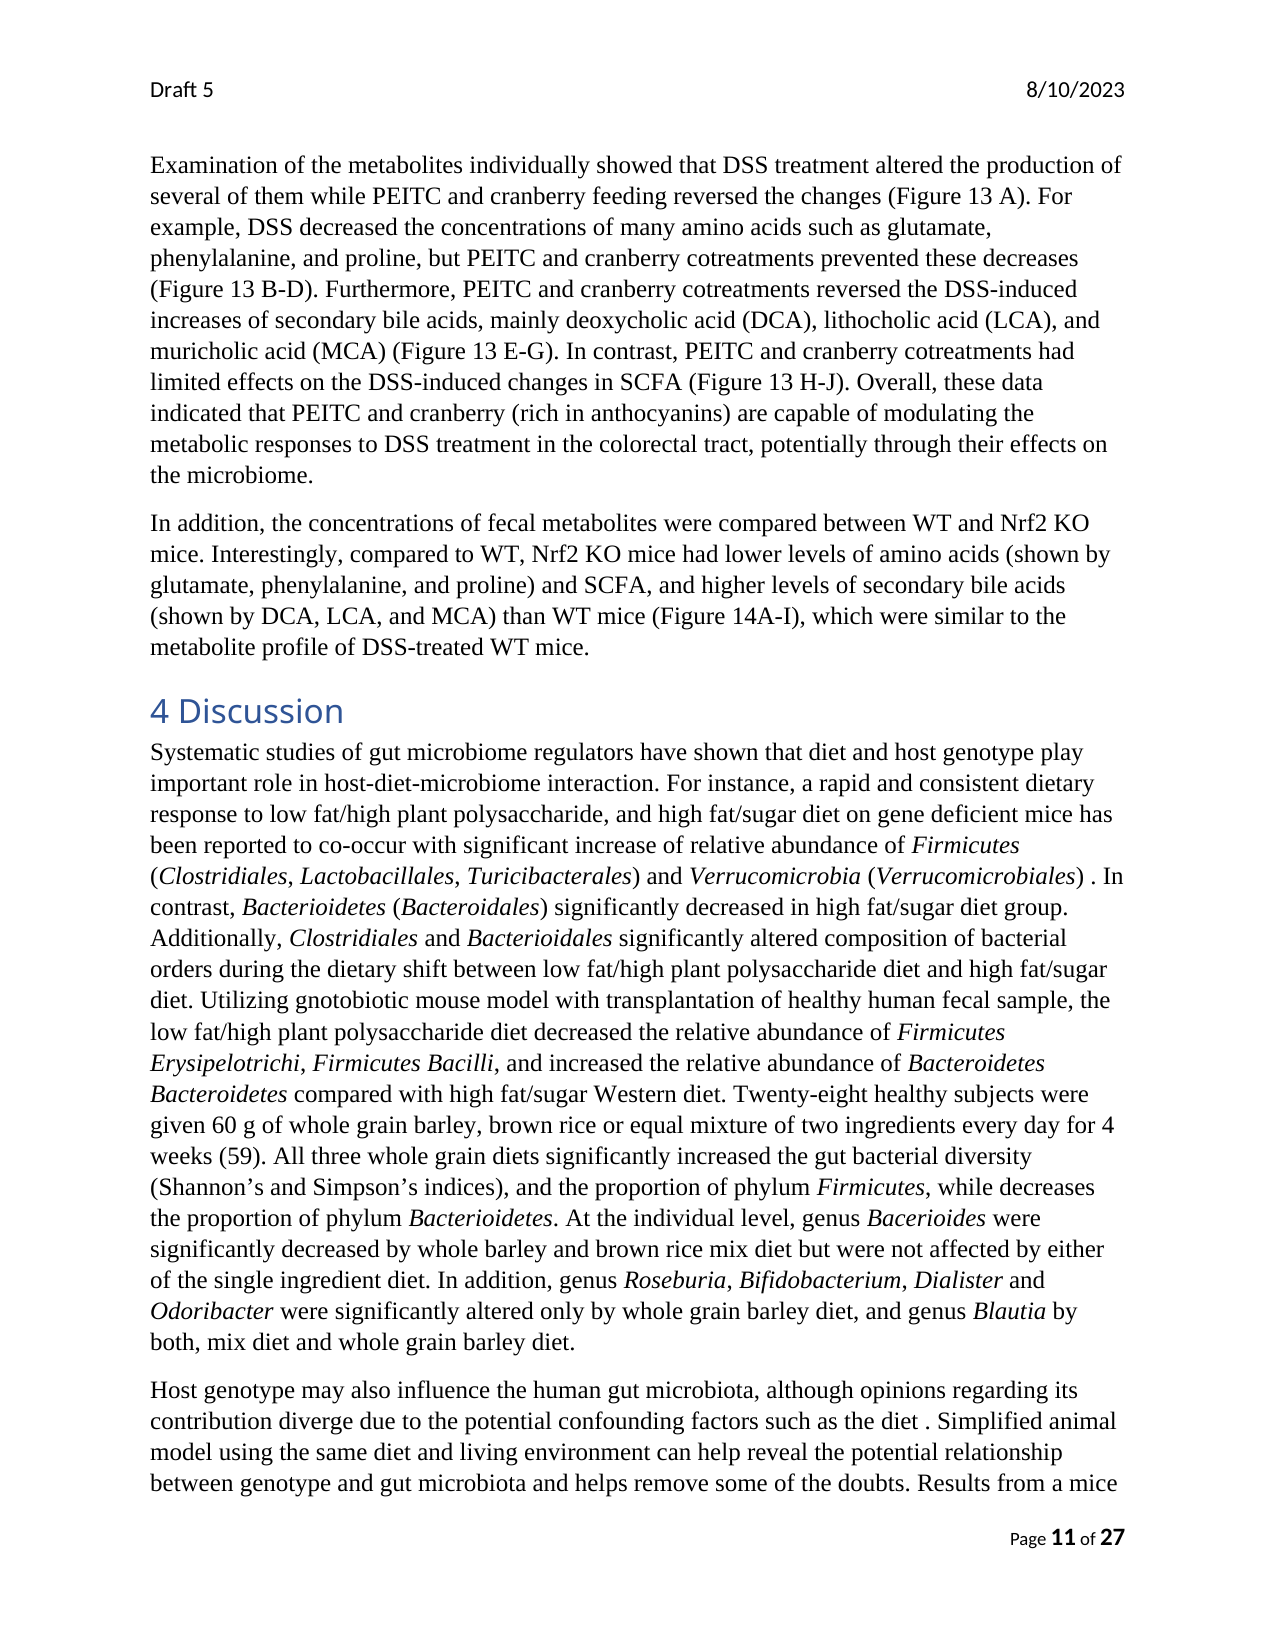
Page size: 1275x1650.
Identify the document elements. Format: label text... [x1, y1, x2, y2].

text Examination of the metabolites individually showed that DSS treatment altered the production of several of them while PEITC and cranberry feeding reversed the changes (Figure 13 A). For example, DSS decreased the concentrations of many amino acids such as glutamate, phenylalanine, and proline, but PEITC and cranberry cotreatments prevented these decreases (Figure 13 B-D). Furthermore, PEITC and cranberry cotreatments reversed the DSS-induced increases of secondary bile acids, mainly deoxycholic acid (DCA), lithocholic acid (LCA), and muricholic acid (MCA) (Figure 13 E-G). In contrast, PEITC and cranberry cotreatments had limited effects on the DSS-induced changes in SCFA (Figure 13 H-J). Overall, these data indicated that PEITC and cranberry (rich in anthocyanins) are capable of modulating the metabolic responses to DSS treatment in the colorectal tract, potentially through their effects on the microbiome. [150, 150, 1125, 489]
text Systematic studies of gut microbiome regulators have shown that diet and host genotype play important role in host-diet-microbiome interaction. For instance, a rapid and consistent dietary response to low fat/high plant polysaccharide, and high fat/sugar diet on gene deficient mice has been reported to co-occur with significant increase of relative abundance of Firmicutes (Clostridiales, Lactobacillales, Turicibacterales) and Verrucomicrobia (Verrucomicrobiales) . In contrast, Bacterioidetes (Bacteroidales) significantly decreased in high fat/sugar diet group. Additionally, Clostridiales and Bacterioidales significantly altered composition of bacterial orders during the dietary shift between low fat/high plant polysaccharide diet and high fat/sugar diet. Utilizing gnotobiotic mouse model with transplantation of healthy human fecal sample, the low fat/high plant polysaccharide diet decreased the relative abundance of Firmicutes Erysipelotrichi, Firmicutes Bacilli, and increased the relative abundance of Bacteroidetes Bacteroidetes compared with high fat/sugar Western diet. Twenty-eight healthy subjects were given 60 g of whole grain barley, brown rice or equal mixture of two ingredients every day for 4 weeks (59). All three whole grain diets significantly increased the gut bacterial diversity (Shannon’s and Simpson’s indices), and the proportion of phylum Firmicutes, while decreases the proportion of phylum Bacterioidetes. At the individual level, genus Bacerioides were significantly decreased by whole barley and brown rice mix diet but were not affected by either of the single ingredient diet. In addition, genus Roseburia, Bifidobacterium, Dialister and Odoribacter were significantly altered only by whole grain barley diet, and genus Blautia by both, mix diet and whole grain barley diet. [150, 737, 1125, 1356]
subtitle 4 Discussion [150, 688, 1125, 734]
text In addition, the concentrations of fecal metabolites were compared between WT and Nrf2 KO mice. Interestingly, compared to WT, Nrf2 KO mice had lower levels of amino acids (shown by glutamate, phenylalanine, and proline) and SCFA, and higher levels of secondary bile acids (shown by DCA, LCA, and MCA) than WT mice (Figure 14A-I), which were similar to the metabolite profile of DSS-treated WT mice. [150, 508, 1125, 661]
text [150, 1375, 1125, 1497]
